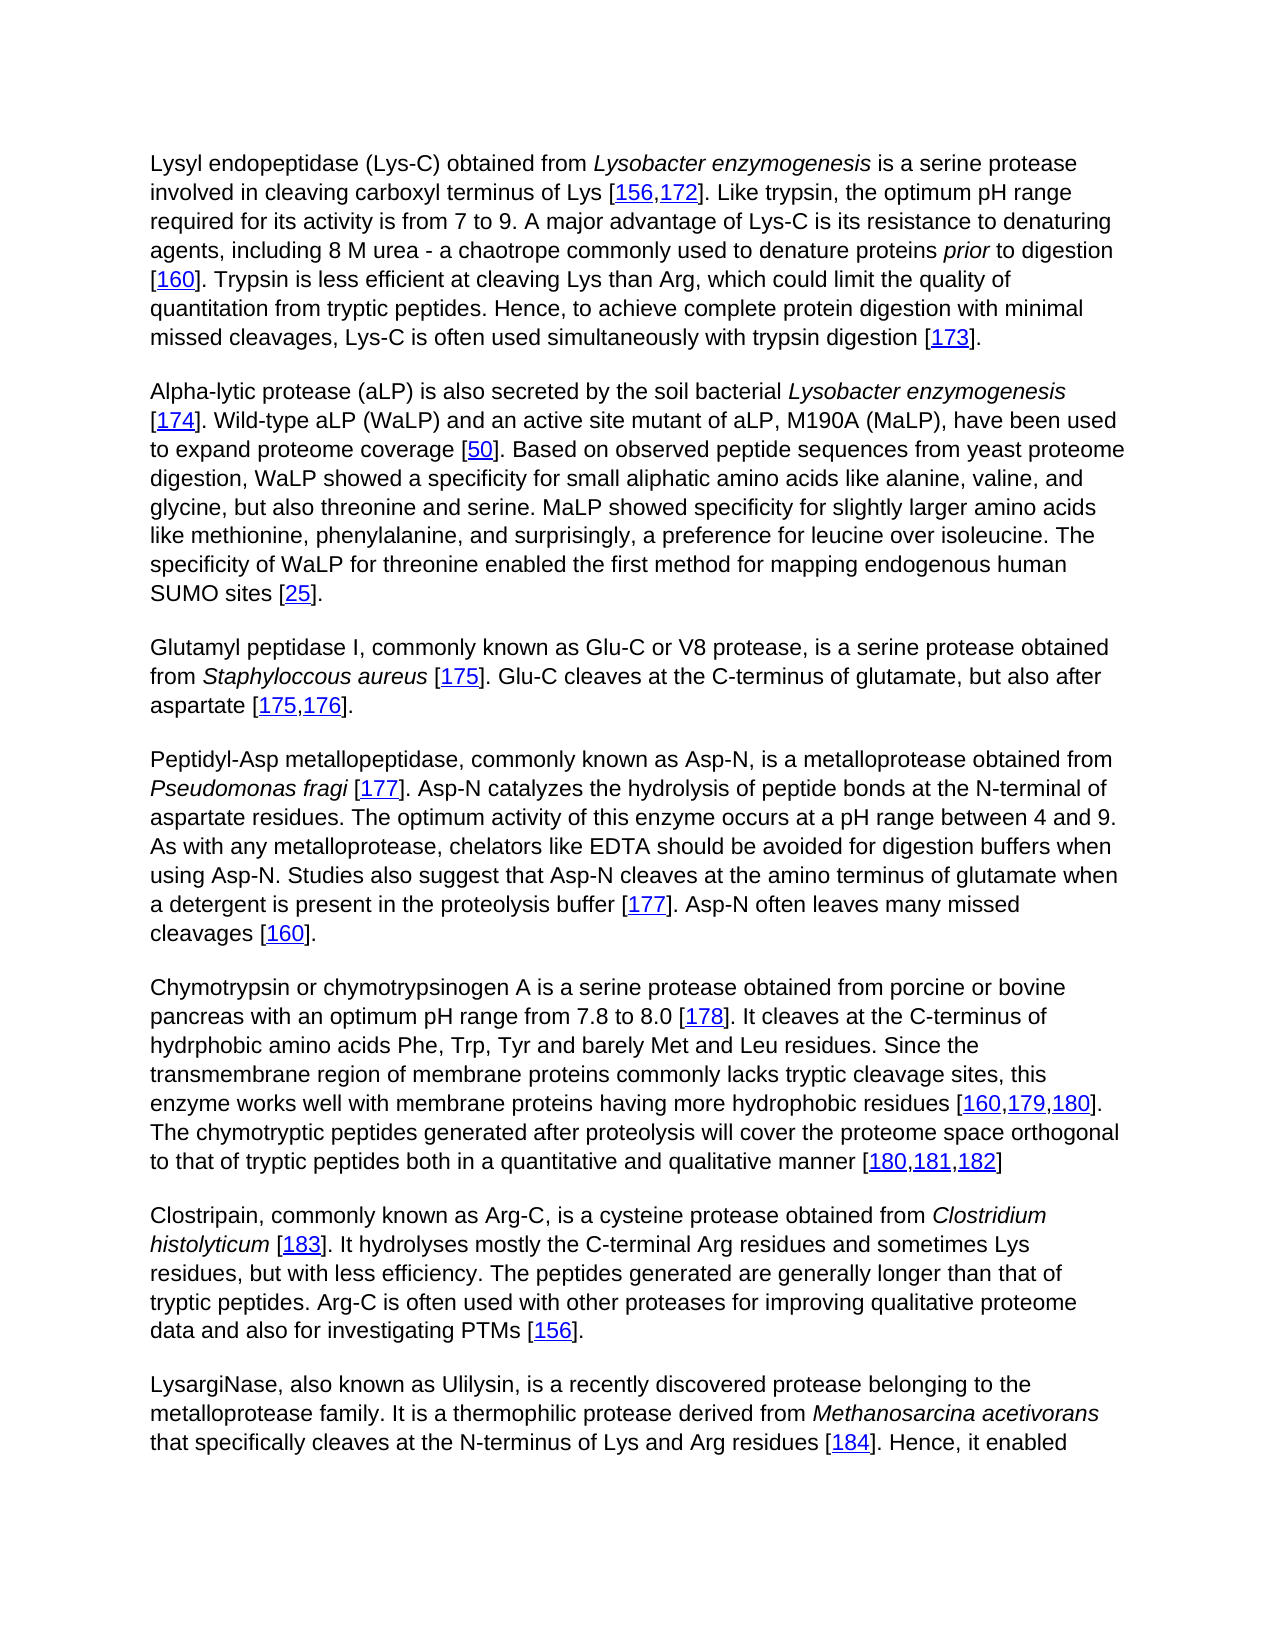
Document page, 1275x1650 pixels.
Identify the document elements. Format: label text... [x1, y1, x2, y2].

text Peptidyl-Asp metallopeptidase, commonly known as Asp-N, is a metalloprotease obtained from Pseudomonas fragi [177]. Asp-N catalyzes the hydrolysis of peptide bonds at the N-terminal of aspartate residues. The optimum activity of this enzyme occurs at a pH range between 4 and 9. As with any metalloprotease, chelators like EDTA should be avoided for digestion buffers when using Asp-N. Studies also suggest that Asp-N cleaves at the amino terminus of glutamate when a detergent is present in the proteolysis buffer [177]. Asp-N often leaves many missed cleavages [160]. [150, 746, 1125, 946]
text Chymotrypsin or chymotrypsinogen A is a serine protease obtained from porcine or bovine pancreas with an optimum pH range from 7.8 to 8.0 [178]. It cleaves at the C-terminus of hydrphobic amino acids Phe, Trp, Tyr and barely Met and Leu residues. Since the transmembrane region of membrane proteins commonly lacks tryptic cleavage sites, this enzyme works well with membrane proteins having more hydrophobic residues [160,179,180]. The chymotryptic peptides generated after proteolysis will cover the proteome space orthogonal to that of tryptic peptides both in a quantitative and qualitative manner [180,181,182] [150, 974, 1125, 1174]
text Glutamyl peptidase I, commonly known as Glu-C or V8 protease, is a serine protease obtained from Staphyloccous aureus [175]. Glu-C cleaves at the C-terminus of glutamate, but also after aspartate [175,176]. [150, 634, 1125, 719]
text Alpha-lytic protease (aLP) is also secreted by the soil bacterial Lysobacter enzymogenesis [174]. Wild-type aLP (WaLP) and an active site mutant of aLP, M190A (MaLP), have been used to expand proteome coverage [50]. Based on observed peptide sequences from yeast proteome digestion, WaLP showed a specificity for small aliphatic amino acids like alanine, valine, and glycine, but also threonine and serine. MaLP showed specificity for slightly larger amino acids like methionine, phenylalanine, and surprisingly, a preference for leucine over isoleucine. The specificity of WaLP for threonine enabled the first method for mapping endogenous human SUMO sites [25]. [150, 378, 1125, 607]
text Clostripain, commonly known as Arg-C, is a cysteine protease obtained from Clostridium histolyticum [183]. It hydrolyses mostly the C-terminal Arg residues and sometimes Lys residues, but with less efficiency. The peptides generated are generally longer than that of tryptic peptides. Arg-C is often used with other proteases for improving qualitative proteome data and also for investigating PTMs [156]. [150, 1202, 1125, 1344]
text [150, 1371, 1125, 1456]
text Lysyl endopeptidase (Lys-C) obtained from Lysobacter enzymogenesis is a serine protease involved in cleaving carboxyl terminus of Lys [156,172]. Like trypsin, the optimum pH range required for its activity is from 7 to 9. A major advantage of Lys-C is its resistance to denaturing agents, including 8 M urea - a chaotrope commonly used to denature proteins prior to digestion [160]. Trypsin is less efficient at cleaving Lys than Arg, which could limit the quality of quantitation from tryptic peptides. Hence, to achieve complete protein digestion with minimal missed cleavages, Lys-C is often used simultaneously with trypsin digestion [173]. [150, 150, 1125, 350]
